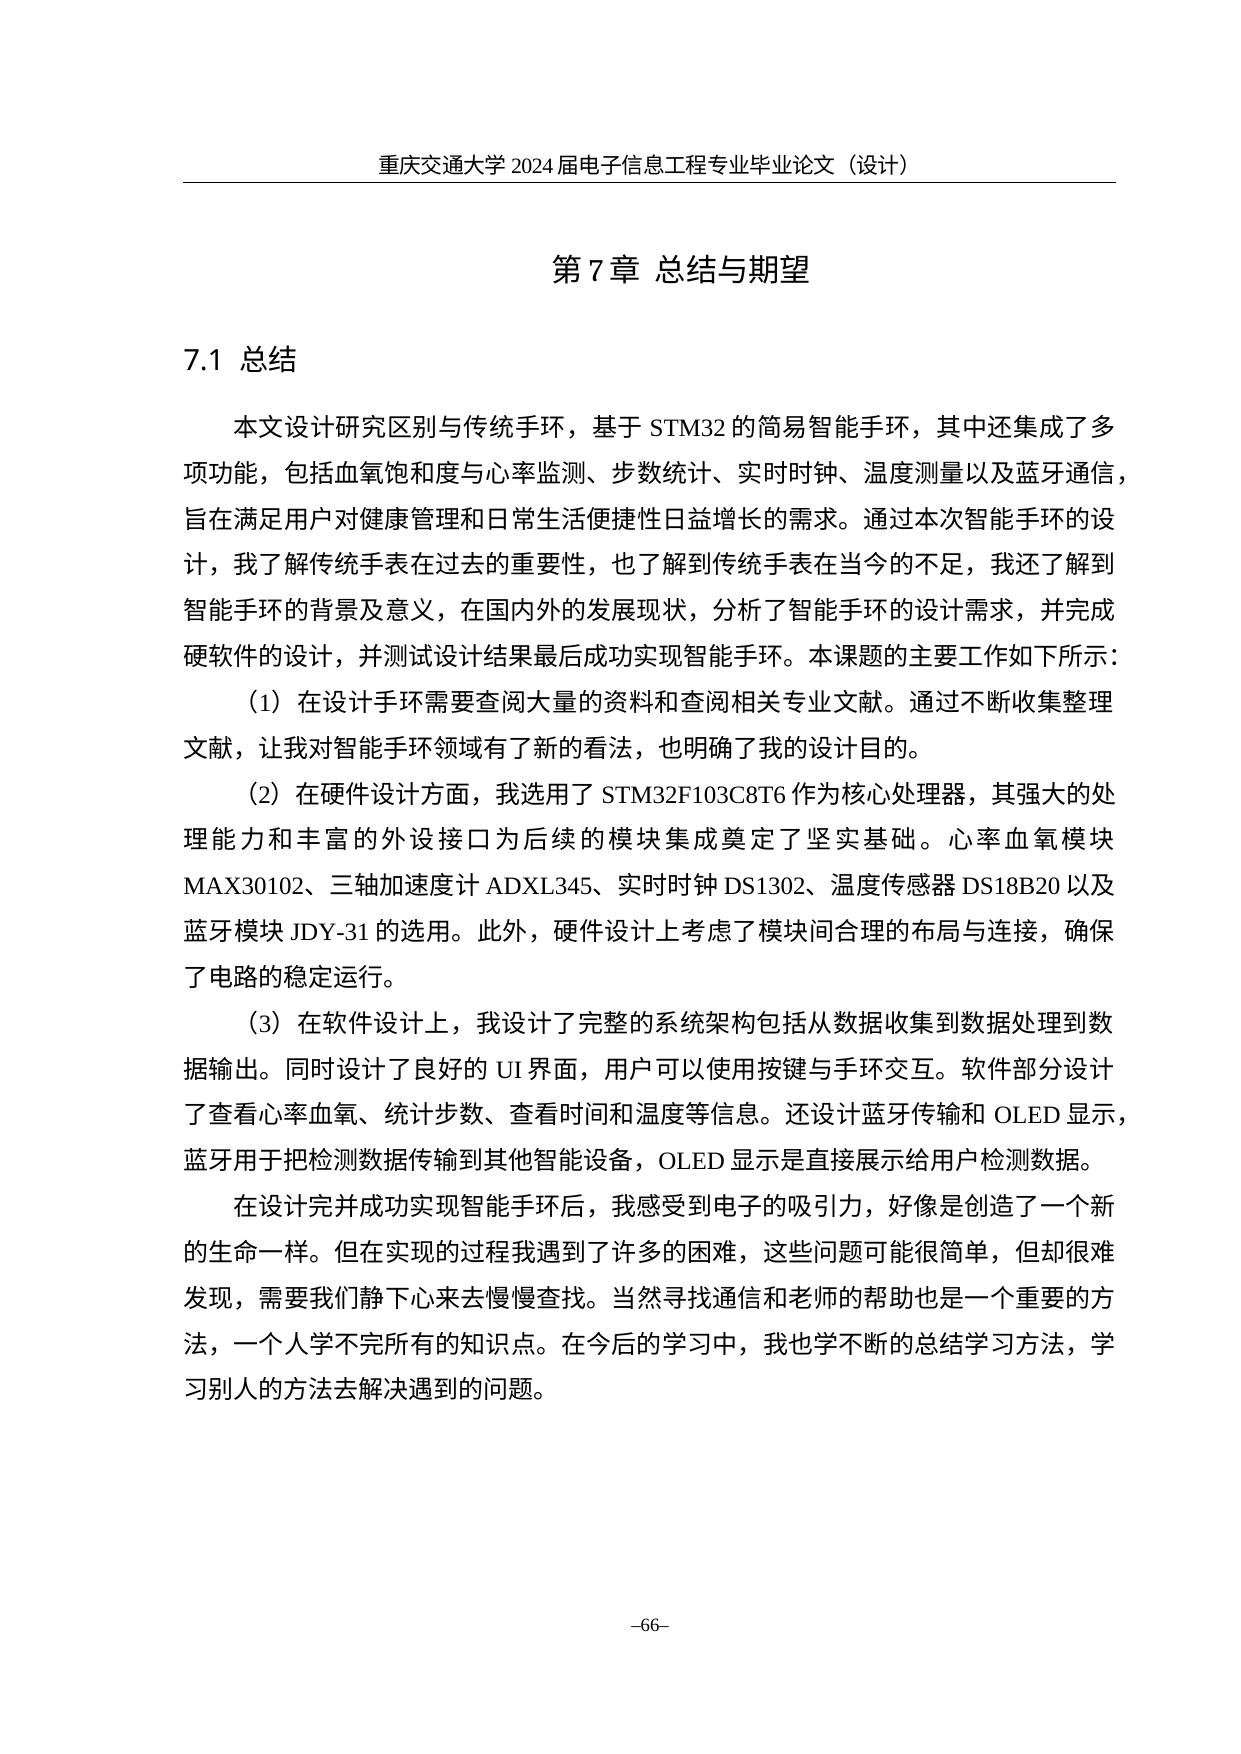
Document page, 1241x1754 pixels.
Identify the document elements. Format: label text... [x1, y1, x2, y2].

text （3）在软件设计上，我设计了完整的系统架构包括从数据收集到数据处理到数据输出。同时设计了良好的UI界面，用户可以使用按键与手环交互。软件部分设计了查看心率血氧、统计步数、查看时间和温度等信息。还设计蓝牙传输和OLED显示，蓝牙用于把检测数据传输到其他智能设备，OLED显示是直接展示给用户检测数据。 [183, 996, 1116, 1179]
text （1）在设计手环需要查阅大量的资料和查阅相关专业文献。通过不断收集整理文献，让我对智能手环领域有了新的看法，也明确了我的设计目的。 [183, 675, 1116, 766]
text （2）在硬件设计方面，我选用了STM32F103C8T6作为核心处理器，其强大的处理能力和丰富的外设接口为后续的模块集成奠定了坚实基础。心率血氧模块MAX30102、三轴加速度计ADXL345、实时时钟DS1302、温度传感器DS18B20以及蓝牙模块JDY-31的选用。此外，硬件设计上考虑了模块间合理的布局与连接，确保了电路的稳定运行。 [183, 766, 1116, 996]
subtitle 7.1 总结 [183, 336, 1116, 379]
text 在设计完并成功实现智能手环后，我感受到电子的吸引力，好像是创造了一个新的生命一样。但在实现的过程我遇到了许多的困难，这些问题可能很简单，但却很难发现，需要我们静下心来去慢慢查找。当然寻找通信和老师的帮助也是一个重要的方法，一个人学不完所有的知识点。在今后的学习中，我也学不断的总结学习方法，学习别人的方法去解决遇到的问题。 [183, 1179, 1116, 1408]
text 本文设计研究区别与传统手环，基于STM32的简易智能手环，其中还集成了多项功能，包括血氧饱和度与心率监测、步数统计、实时时钟、温度测量以及蓝牙通信，旨在满足用户对健康管理和日常生活便捷性日益增长的需求。通过本次智能手环的设计，我了解传统手表在过去的重要性，也了解到传统手表在当今的不足，我还了解到智能手环的背景及意义，在国内外的发展现状，分析了智能手环的设计需求，并完成硬软件的设计，并测试设计结果最后成功实现智能手环。本课题的主要工作如下所示： [183, 400, 1116, 675]
subtitle 第7章 总结与期望 [183, 246, 1116, 291]
